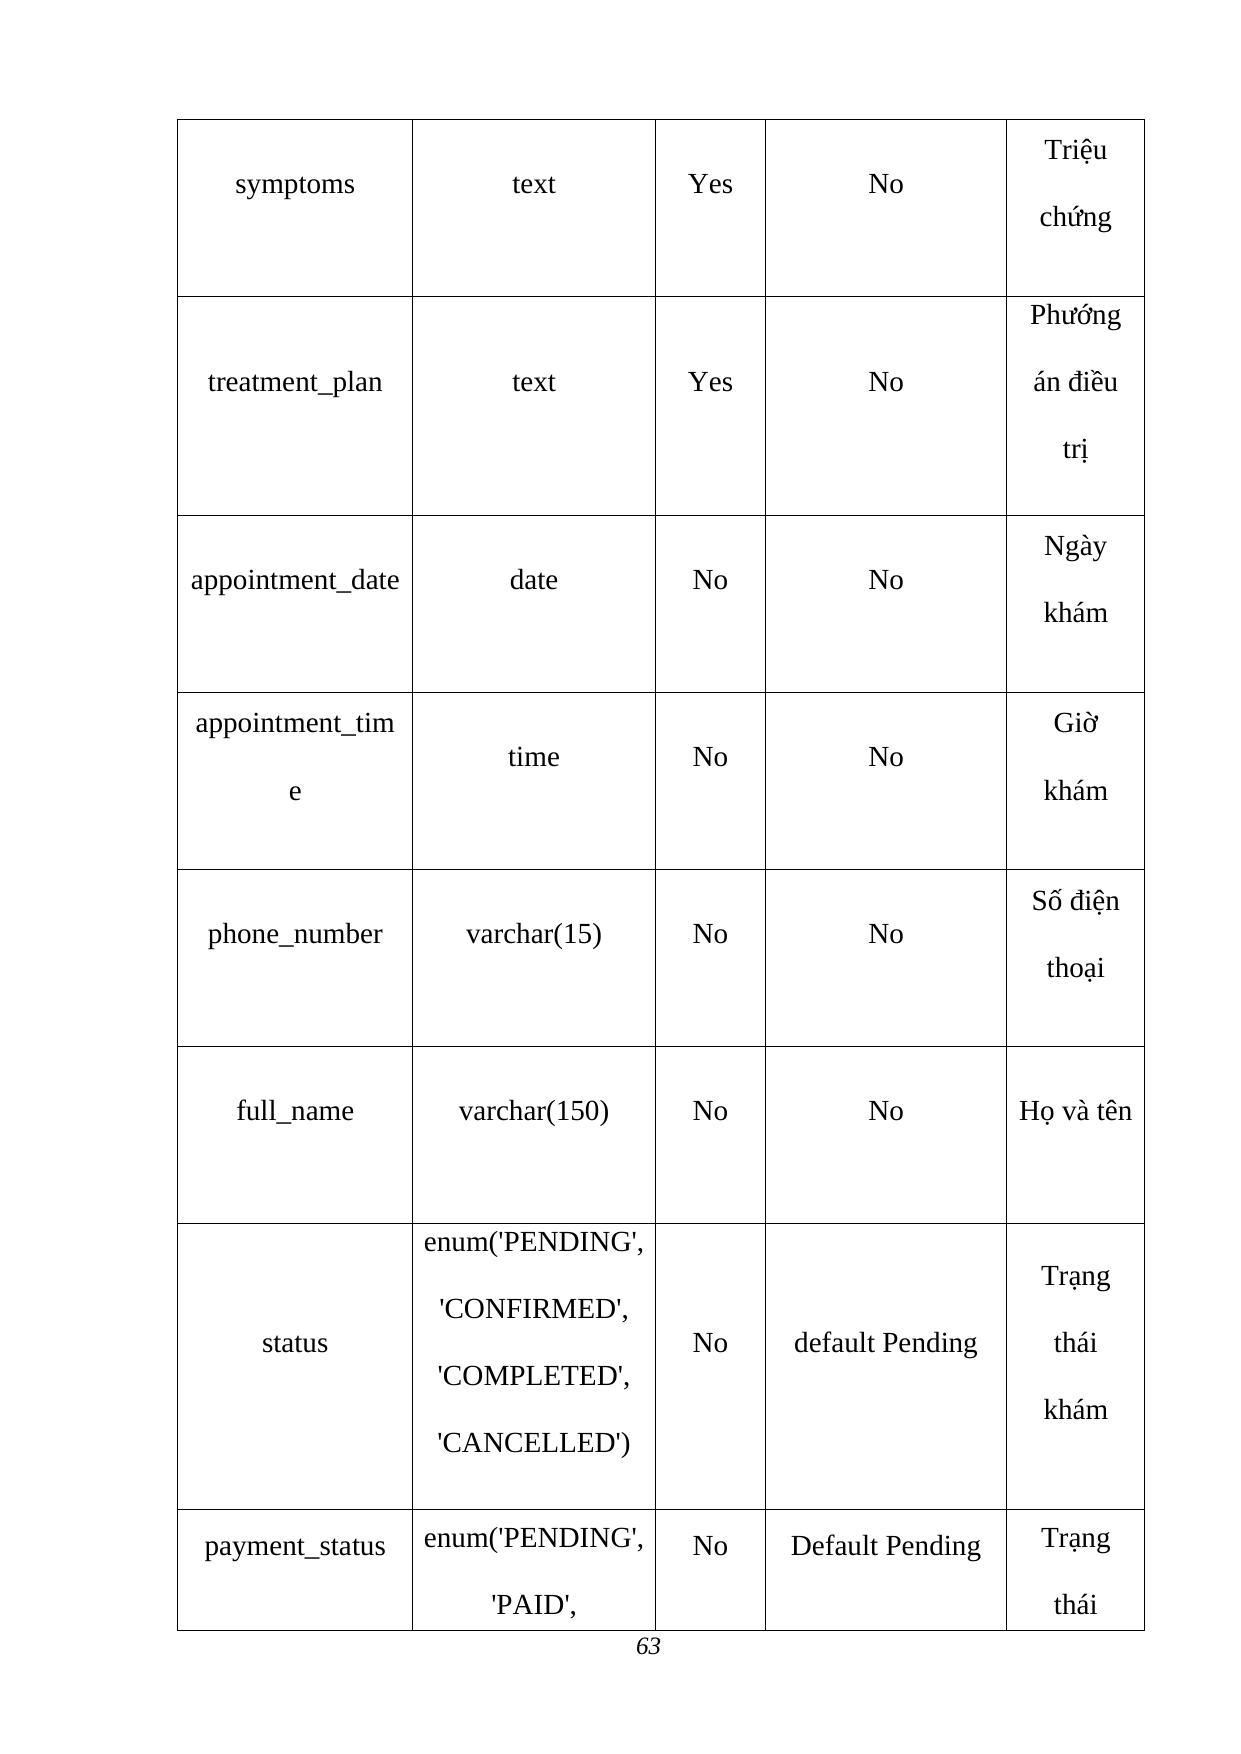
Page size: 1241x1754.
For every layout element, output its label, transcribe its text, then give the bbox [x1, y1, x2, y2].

table_cell text [413, 120, 655, 296]
table_cell Trạng thái khám [1007, 1224, 1144, 1509]
table_cell No [656, 870, 765, 1046]
table_cell No [656, 1224, 765, 1509]
table_cell No [766, 516, 1006, 692]
table_cell phone_number [178, 870, 412, 1046]
table_cell status [178, 1224, 412, 1509]
table_cell Họ và tên [1007, 1047, 1144, 1223]
table_cell treatment_plan [178, 297, 412, 514]
table_cell Triệu chứng [1007, 120, 1144, 296]
table_cell symptoms [178, 120, 412, 296]
table_cell No [766, 693, 1006, 869]
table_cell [1007, 1510, 1144, 1630]
table_cell No [766, 297, 1006, 514]
table_cell Yes [656, 297, 765, 514]
table_cell time [413, 693, 655, 869]
table_cell default Pending [766, 1224, 1006, 1509]
table_cell varchar(15) [413, 870, 655, 1046]
table_cell No [656, 693, 765, 869]
table_cell full_name [178, 1047, 412, 1223]
table_cell appointment_time [178, 693, 412, 869]
table_cell No [766, 1047, 1006, 1223]
table_cell payment_status [178, 1510, 412, 1630]
table_cell Yes [656, 120, 765, 296]
table_cell enum('PENDING', 'CONFIRMED', 'COMPLETED', 'CANCELLED') [413, 1224, 655, 1509]
table_cell Giờ khám [1007, 693, 1144, 869]
table_cell No [656, 1510, 765, 1630]
table_cell Số điện thoại [1007, 870, 1144, 1046]
table_cell Default Pending [766, 1510, 1006, 1630]
table_cell date [413, 516, 655, 692]
table_cell No [766, 120, 1006, 296]
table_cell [413, 1510, 655, 1630]
table_cell Phướng án điều trị [1007, 297, 1144, 514]
table_cell varchar(150) [413, 1047, 655, 1223]
table_cell No [656, 516, 765, 692]
table_cell No [766, 870, 1006, 1046]
table_cell No [656, 1047, 765, 1223]
table_cell appointment_date [178, 516, 412, 692]
table_cell text [413, 297, 655, 514]
table_cell Ngày khám [1007, 516, 1144, 692]
